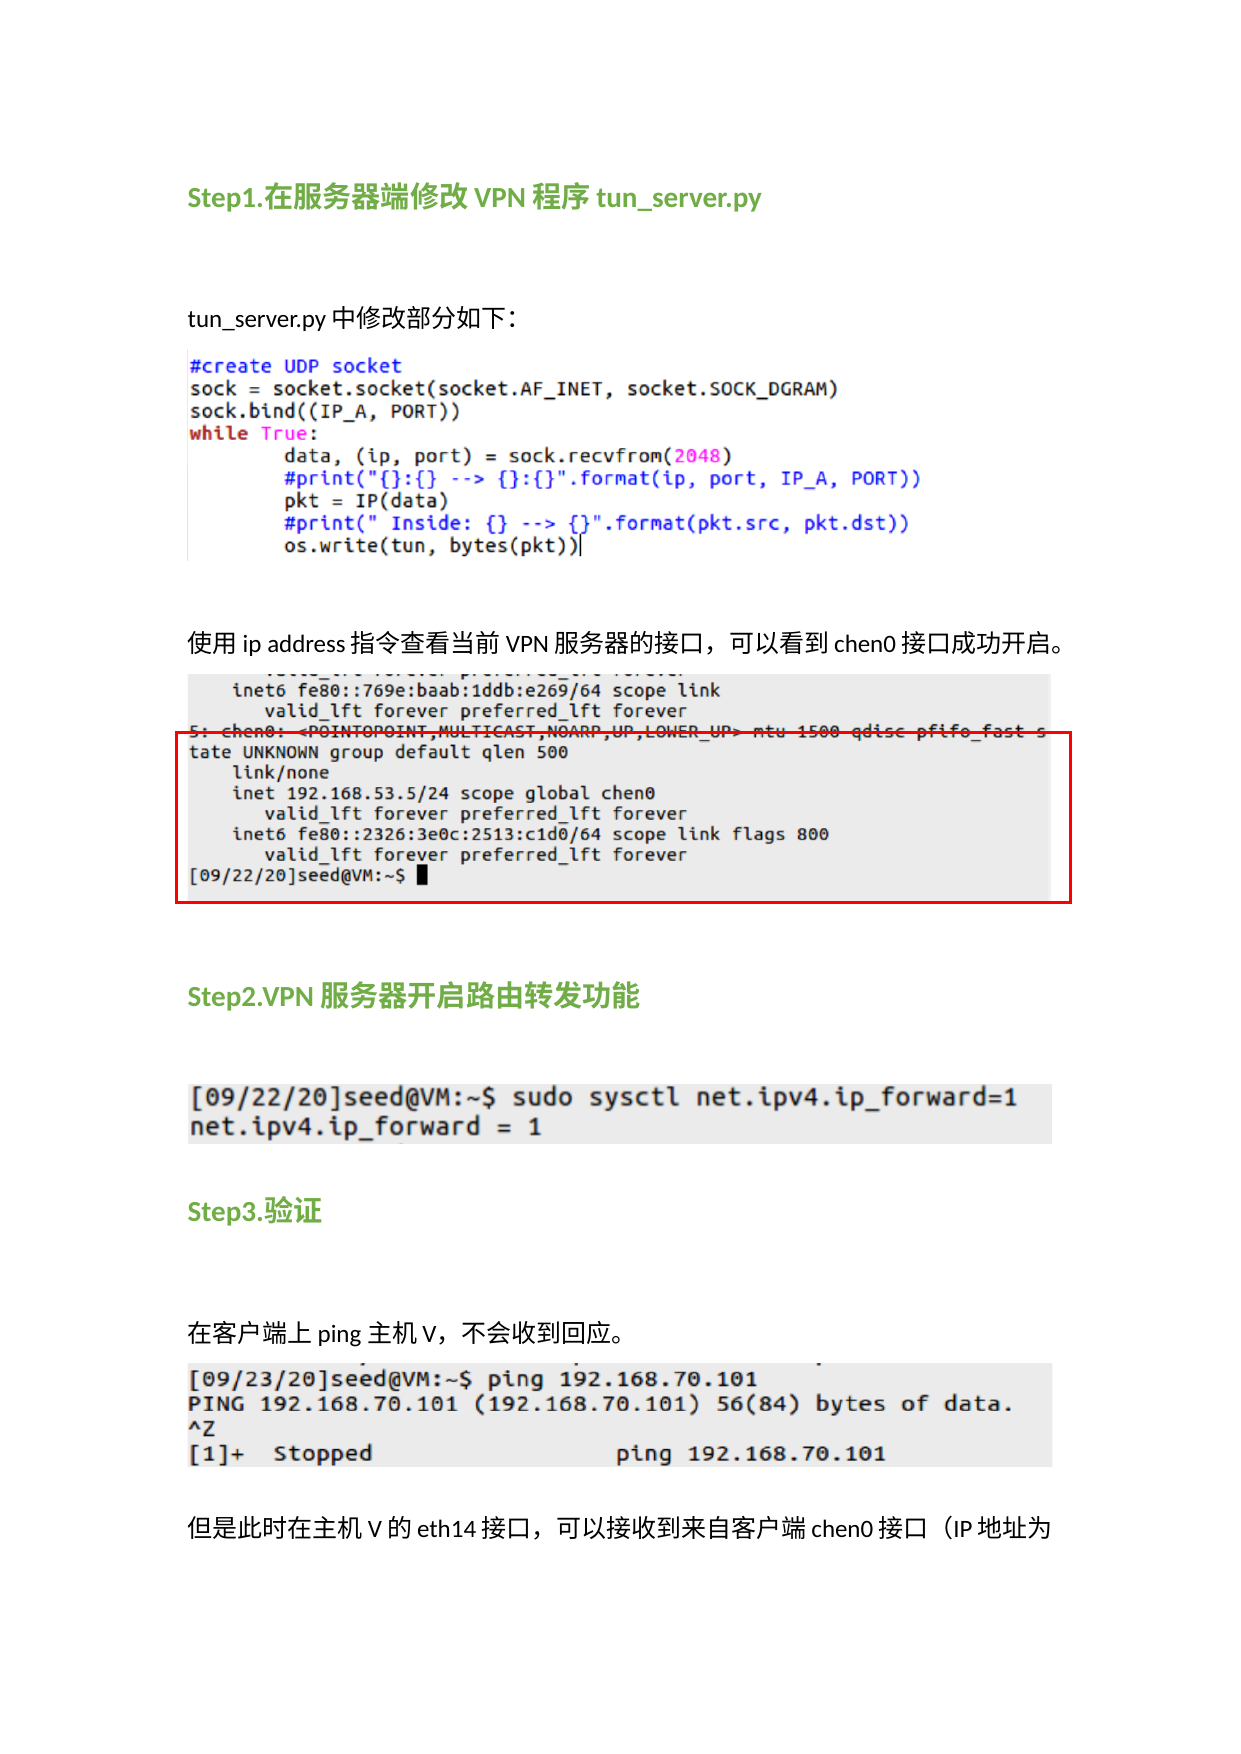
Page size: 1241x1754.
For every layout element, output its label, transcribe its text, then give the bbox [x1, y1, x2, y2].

picture [187, 349, 1050, 561]
picture [187, 674, 1052, 731]
subtitle Step2.VPN服务器开启路由转发功能 [187, 962, 1053, 1027]
text tun_server.py中修改部分如下： [187, 284, 1053, 349]
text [187, 1494, 1053, 1559]
subtitle Step3.验证 [187, 1176, 1053, 1241]
picture [187, 1084, 1052, 1144]
subtitle Step1.在服务器端修改VPN程序tun_server.py [187, 162, 1053, 227]
text 使用ip address指令查看当前VPN服务器的接口，可以看到chen0接口成功开启。 [187, 609, 1053, 674]
text 在客户端上ping 主机V，不会收到回应。 [187, 1299, 1053, 1363]
picture [187, 1363, 1053, 1467]
picture [187, 734, 1052, 901]
